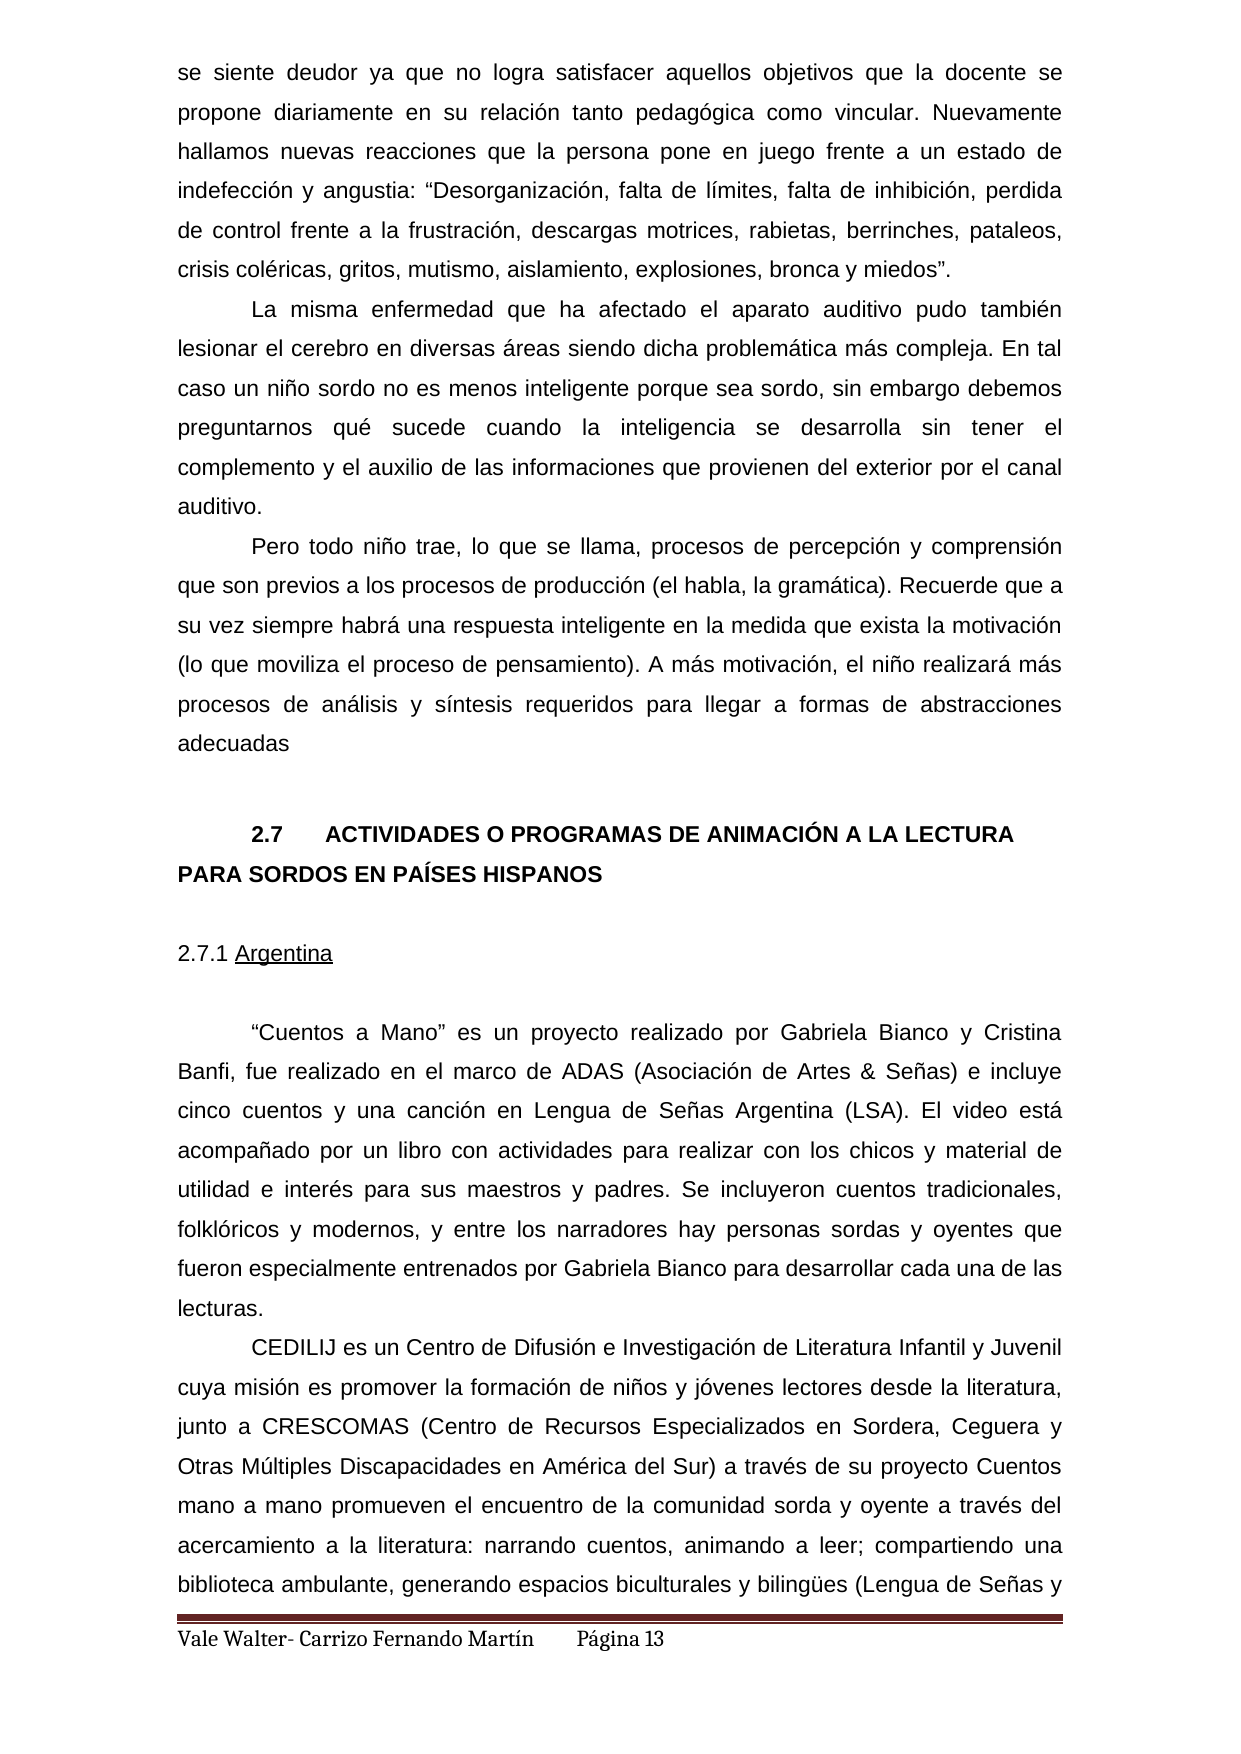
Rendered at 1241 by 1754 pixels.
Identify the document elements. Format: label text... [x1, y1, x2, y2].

text 2.7 ACTIVIDADES O PROGRAMAS DE ANIMACIÓN A LA LECTURA PARA SORDOS EN PAÍSES HISPANOS [177, 821, 1063, 887]
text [177, 1334, 1063, 1598]
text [177, 59, 1063, 283]
text Pero todo niño trae, lo que se llama, procesos de percepción y comprensión que son previos a los procesos de producción (el habla, la gramática). Recuerde que a su vez siempre habrá una respuesta inteligente en la medida que exista la motivación (lo que moviliza el proceso de pensamiento). A más motivación, el niño realizará más procesos de análisis y síntesis requeridos para llegar a formas de abstracciones adecuadas [177, 533, 1063, 757]
text 2.7.1 Argentina [177, 939, 1063, 966]
text La misma enfermedad que ha afectado el aparato auditivo pudo también lesionar el cerebro en diversas áreas siendo dicha problemática más compleja. En tal caso un niño sordo no es menos inteligente porque sea sordo, sin embargo debemos preguntarnos qué sucede cuando la inteligencia se desarrolla sin tener el complemento y el auxilio de las informaciones que provienen del exterior por el canal auditivo. [177, 296, 1063, 520]
text “Cuentos a Mano” es un proyecto realizado por Gabriela Bianco y Cristina Banfi, fue realizado en el marco de ADAS (Asociación de Artes & Señas) e incluye cinco cuentos y una canción en Lengua de Señas Argentina (LSA). El video está acompañado por un libro con actividades para realizar con los chicos y material de utilidad e interés para sus maestros y padres. Se incluyeron cuentos tradicionales, folklóricos y modernos, y entre los narradores hay personas sordas y oyentes que fueron especialmente entrenados por Gabriela Bianco para desarrollar cada una de las lecturas. [177, 1018, 1063, 1321]
